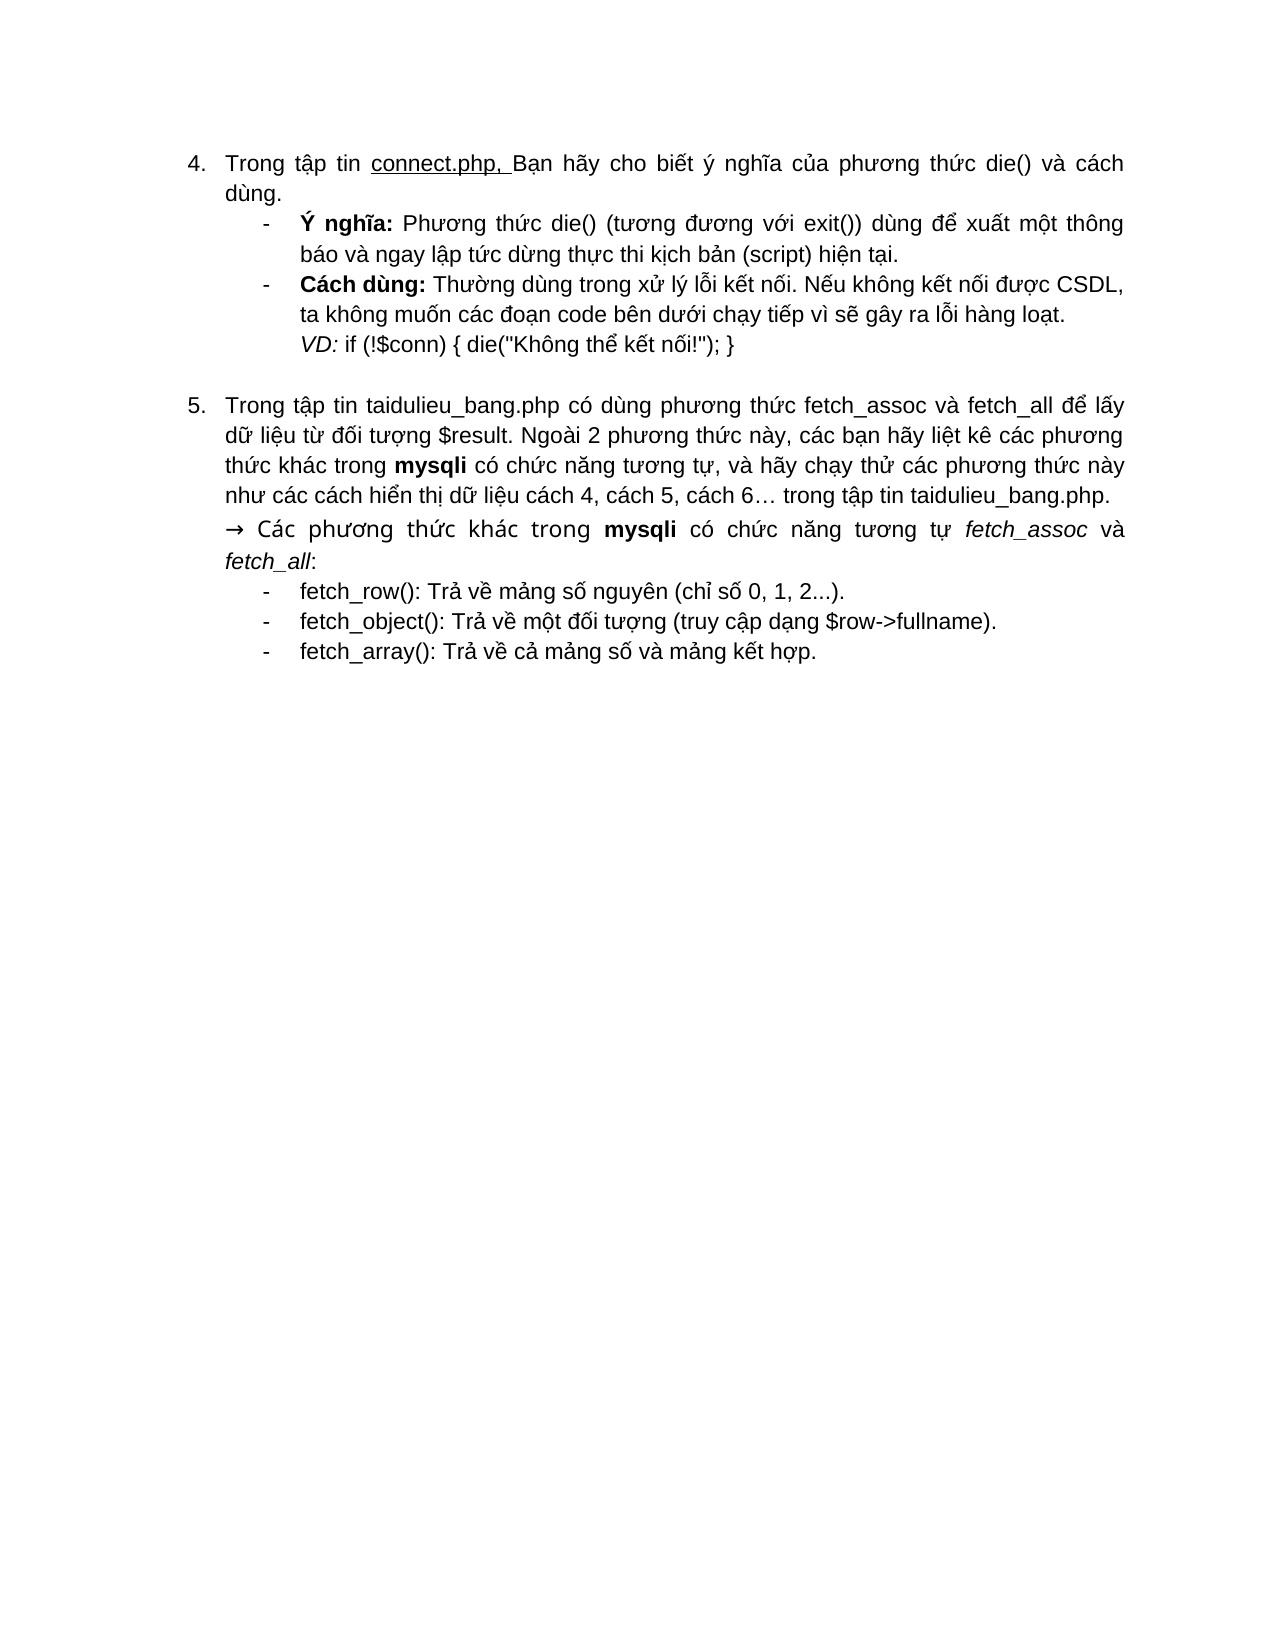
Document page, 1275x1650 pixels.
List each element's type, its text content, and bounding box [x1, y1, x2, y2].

text VD: if (!$conn) { die("Không thể kết nối!"); } [300, 331, 1125, 358]
list fetch_array(): Trả về cả mảng số và mảng kết hợp. [262, 638, 1125, 664]
list Trong tập tin connect.php, Bạn hãy cho biết ý nghĩa của phương thức die() và cách dùng. [187, 150, 1125, 207]
text mysqli có chức năng tương tự fetch_assoc và fetch_all: [225, 512, 1125, 574]
list Cách dùng: Thường dùng trong xử lý lỗi kết nối. Nếu không kết nối được CSDL, ta không muốn các đoạn code bên dưới chạy tiếp vì sẽ gây ra lỗi hàng loạt. [262, 271, 1125, 327]
list Ý nghĩa: Phương thức die() (tương đương với exit()) dùng để xuất một thông báo và ngay lập tức dừng thực thi kịch bản (script) hiện tại. [262, 210, 1125, 267]
list Trong tập tin taidulieu_bang.php có dùng phương thức fetch_assoc và fetch_all để lấy dữ liệu từ đối tượng $result. Ngoài 2 phương thức này, các bạn hãy liệt kê các phương thức khác trong mysqli có chức năng tương tự, và hãy chạy thử các phương thức này như các cách hiển thị dữ liệu cách 4, cách 5, cách 6… trong tập tin taidulieu_bang.php. [187, 392, 1125, 509]
list fetch_row(): Trả về mảng số nguyên (chỉ số 0, 1, 2...). [262, 578, 1125, 604]
list fetch_object(): Trả về một đối tượng (truy cập dạng $row->fullname). [262, 608, 1125, 634]
